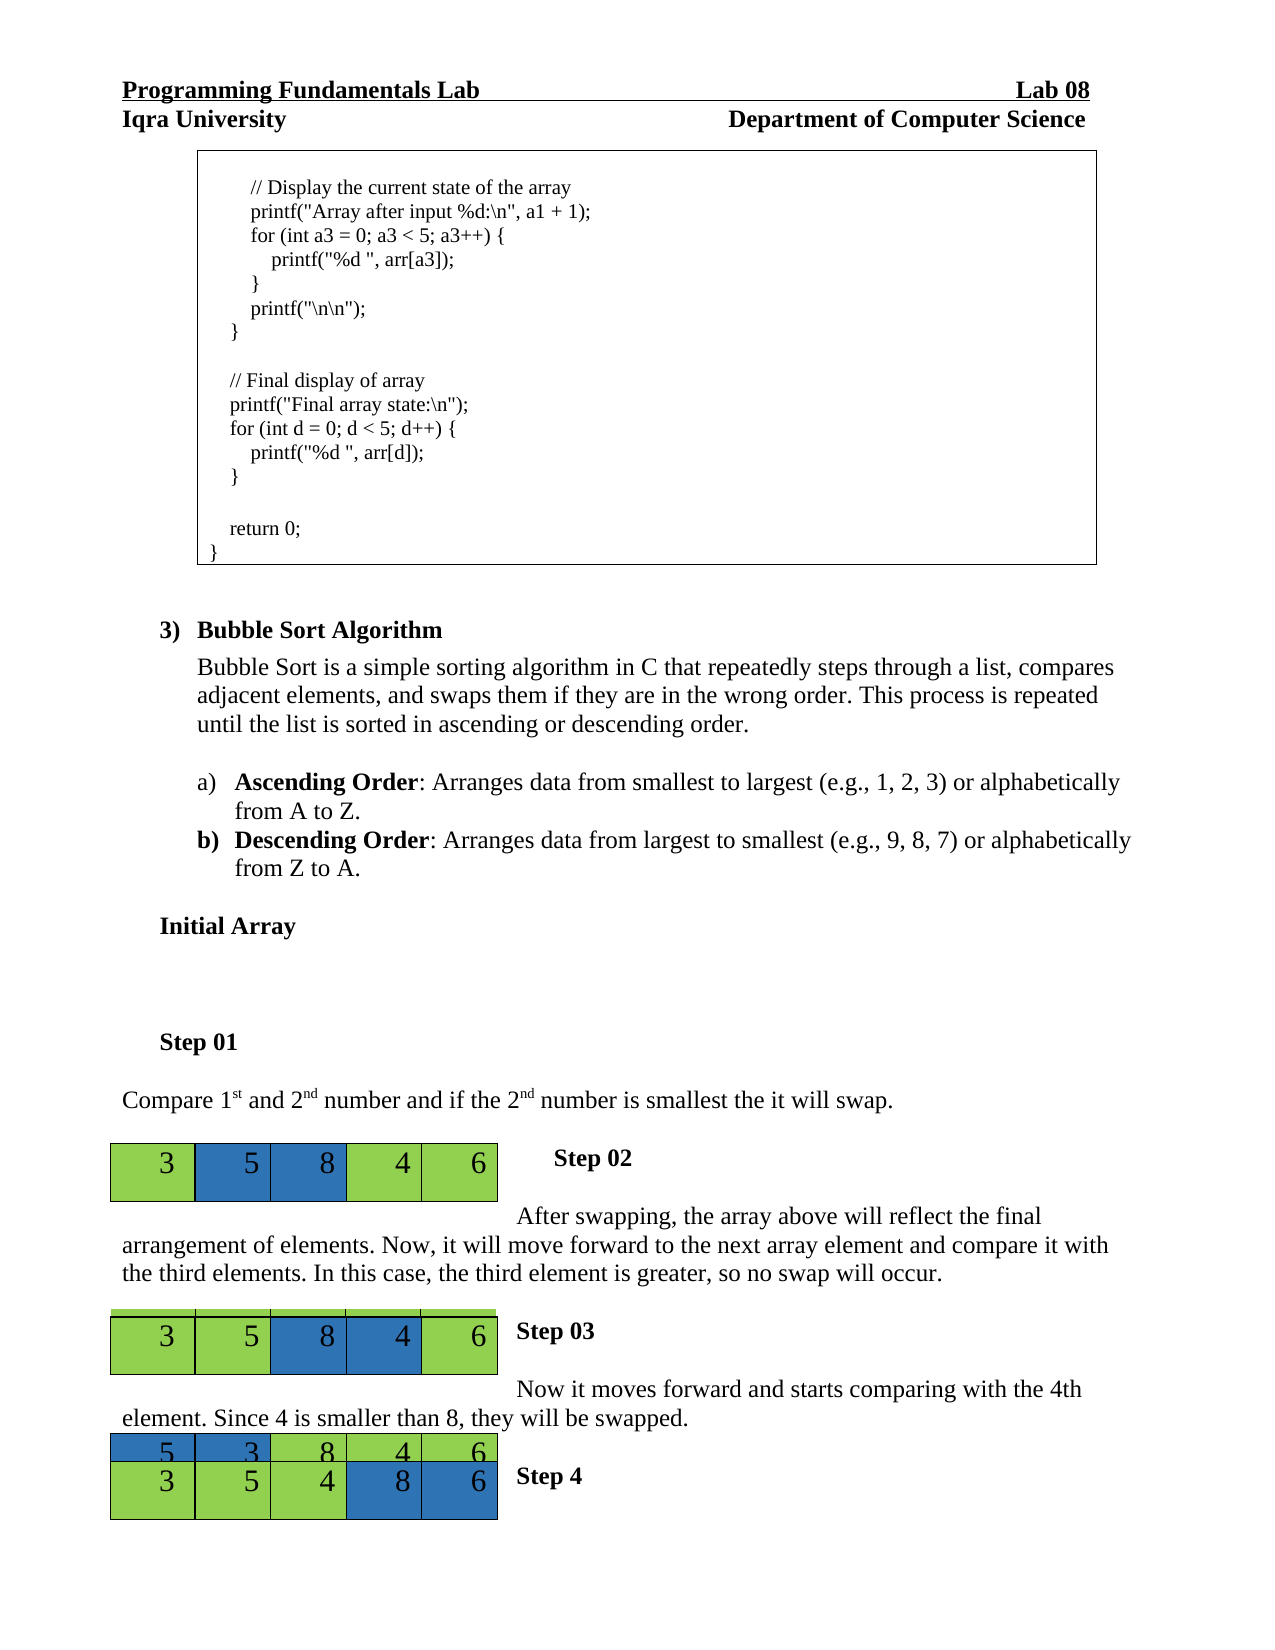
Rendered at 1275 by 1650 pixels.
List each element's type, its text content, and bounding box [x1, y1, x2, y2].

table_header 4 [271, 1462, 346, 1519]
text After swapping, the array above will reflect the final arrangement of elements. Now, it will move forward to the next array element and compare it with the third elements. In this case, the third element is greater, so no swap will occur. [122, 1201, 1134, 1287]
table_header 8 [347, 1462, 421, 1519]
table_header 3 [111, 1318, 194, 1374]
text Compare 1st and 2nd number and if the 2nd number is smallest the it will swap. [122, 1085, 1134, 1114]
table_header 3 [196, 1434, 270, 1461]
table_header 8 [271, 1318, 346, 1374]
table_header 4 [347, 1144, 421, 1201]
text Initial Array [122, 911, 1134, 940]
list Descending Order: Arranges data from largest to smallest (e.g., 9, 8, 7) or alphabetically from Z to A. [197, 825, 1134, 882]
table_header 5 [196, 1144, 270, 1201]
text Step 02 [498, 1143, 1134, 1172]
table_header 6 [422, 1434, 497, 1461]
table_header 3 [111, 1144, 194, 1201]
table_header 5 [196, 1462, 270, 1519]
text Step 4 [498, 1461, 1134, 1490]
table_header 5 [111, 1434, 194, 1461]
text Bubble Sort is a simple sorting algorithm in C that repeatedly steps through a list, compares adjacent elements, and swaps them if they are in the wrong order. This process is repeated until the list is sorted in ascending or descending order. [197, 652, 1134, 738]
table_header 4 [347, 1318, 421, 1374]
list Bubble Sort Algorithm [159, 615, 1134, 643]
table_header 3 [111, 1462, 194, 1519]
text Step 01 [122, 1027, 1134, 1056]
list Ascending Order: Arranges data from smallest to largest (e.g., 1, 2, 3) or alphabetically from A to Z. [197, 767, 1134, 825]
table_header 8 [271, 1434, 346, 1461]
table_header 6 [422, 1318, 497, 1374]
table_header 8 [271, 1144, 346, 1201]
text Step 03 [498, 1316, 1134, 1345]
table_header 4 [347, 1434, 421, 1461]
table_header 5 [196, 1318, 270, 1374]
text Now it moves forward and starts comparing with the 4th element. Since 4 is smaller than 8, they will be swapped. [122, 1374, 1134, 1432]
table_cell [198, 151, 1096, 564]
table_header 6 [422, 1462, 497, 1519]
table_header 6 [422, 1144, 497, 1201]
